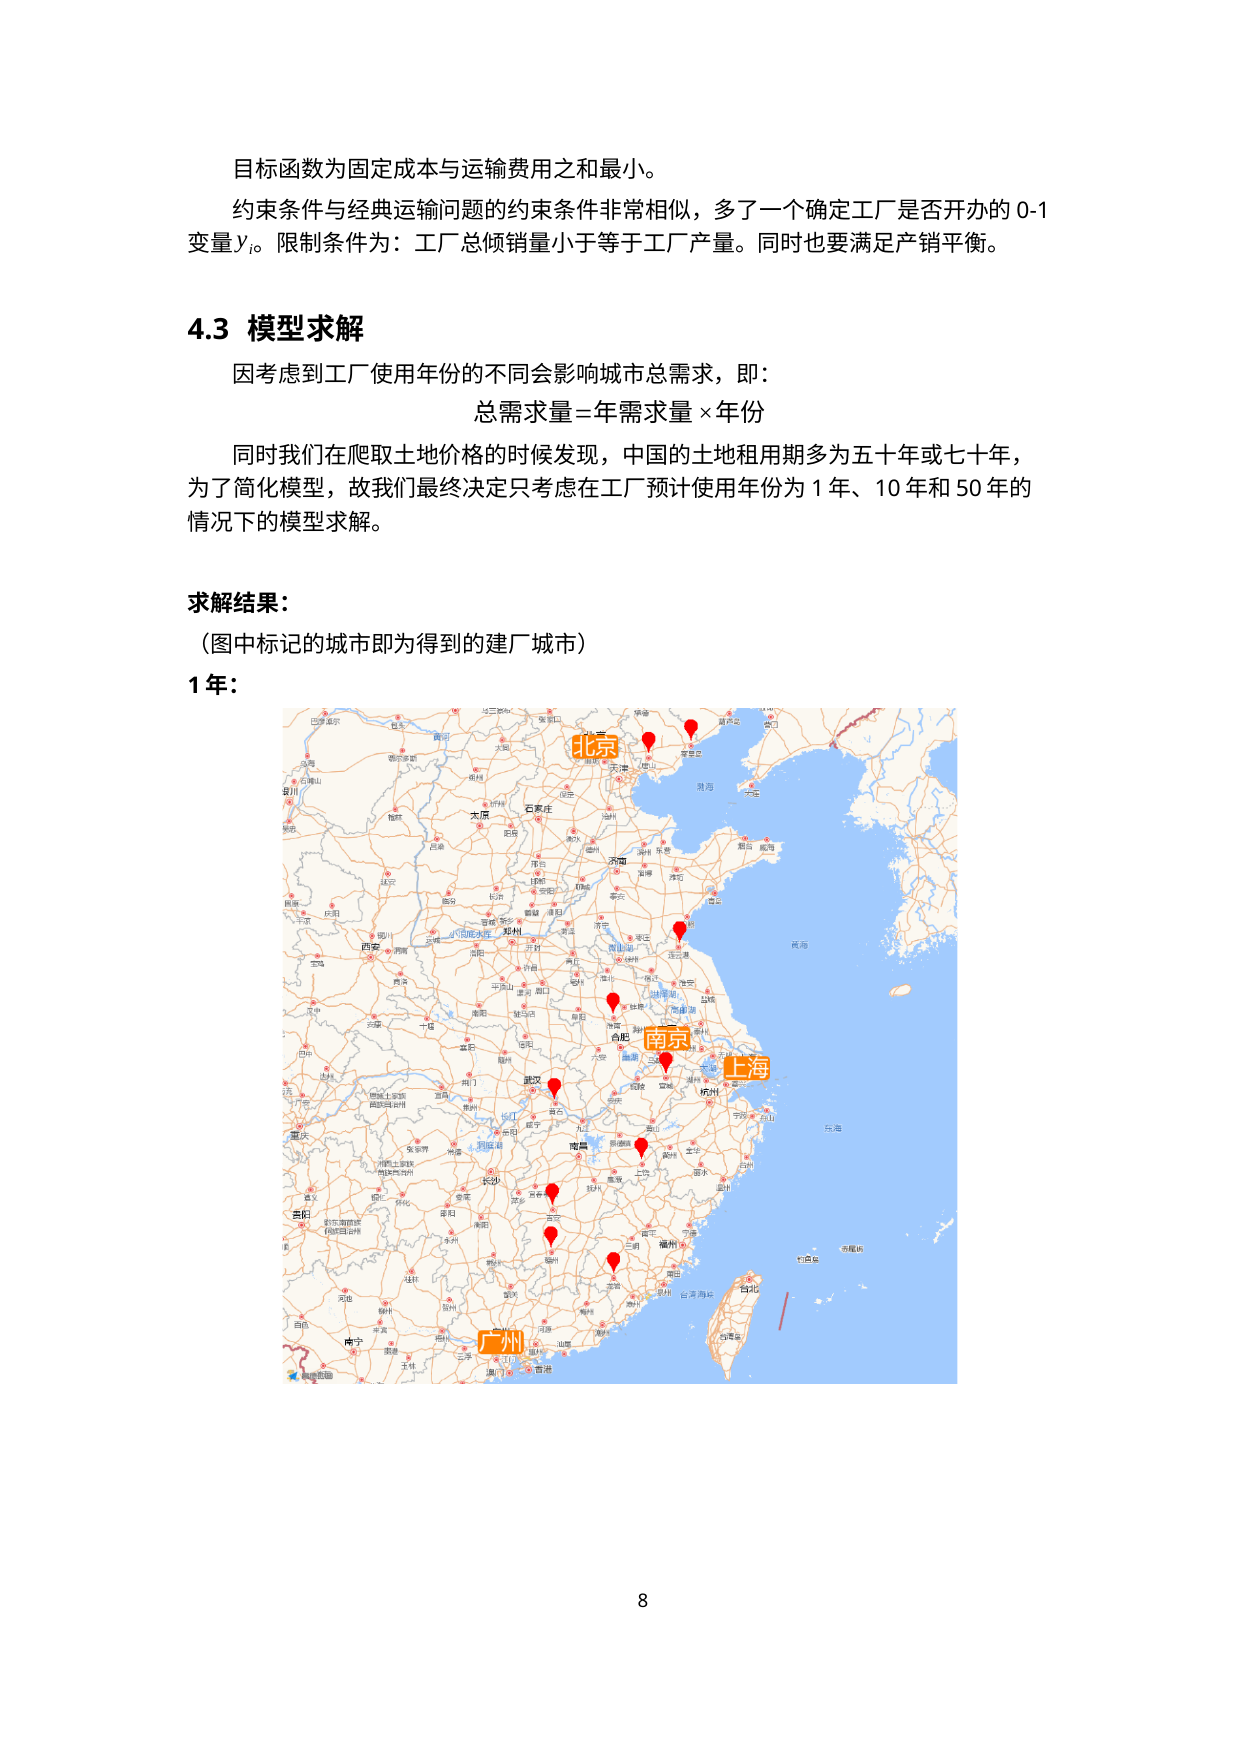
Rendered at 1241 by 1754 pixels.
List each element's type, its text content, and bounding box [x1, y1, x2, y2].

text 1年： [187, 667, 1053, 700]
text （图中标记的城市即为得到的建厂城市） [187, 626, 1053, 659]
picture [282, 708, 958, 1384]
text 同时我们在爬取土地价格的时候发现，中国的土地租用期多为五十年或七十年，为了简化模型，故我们最终决定只考虑在工厂预计使用年份为1年、10年和50年的情况下的模型求解。 [187, 437, 1053, 537]
text 因考虑到工厂使用年份的不同会影响城市总需求，即： [187, 356, 1053, 389]
subtitle 模型求解 [187, 306, 1053, 348]
text 求解结果： [187, 584, 1053, 618]
text 约束条件与经典运输问题的约束条件非常相似，多了一个确定工厂是否开办的0-1变量。限制条件为：工厂总倾销量小于等于工厂产量。同时也要满足产销平衡。 [187, 192, 1053, 258]
text 目标函数为固定成本与运输费用之和最小。 [187, 150, 1053, 184]
